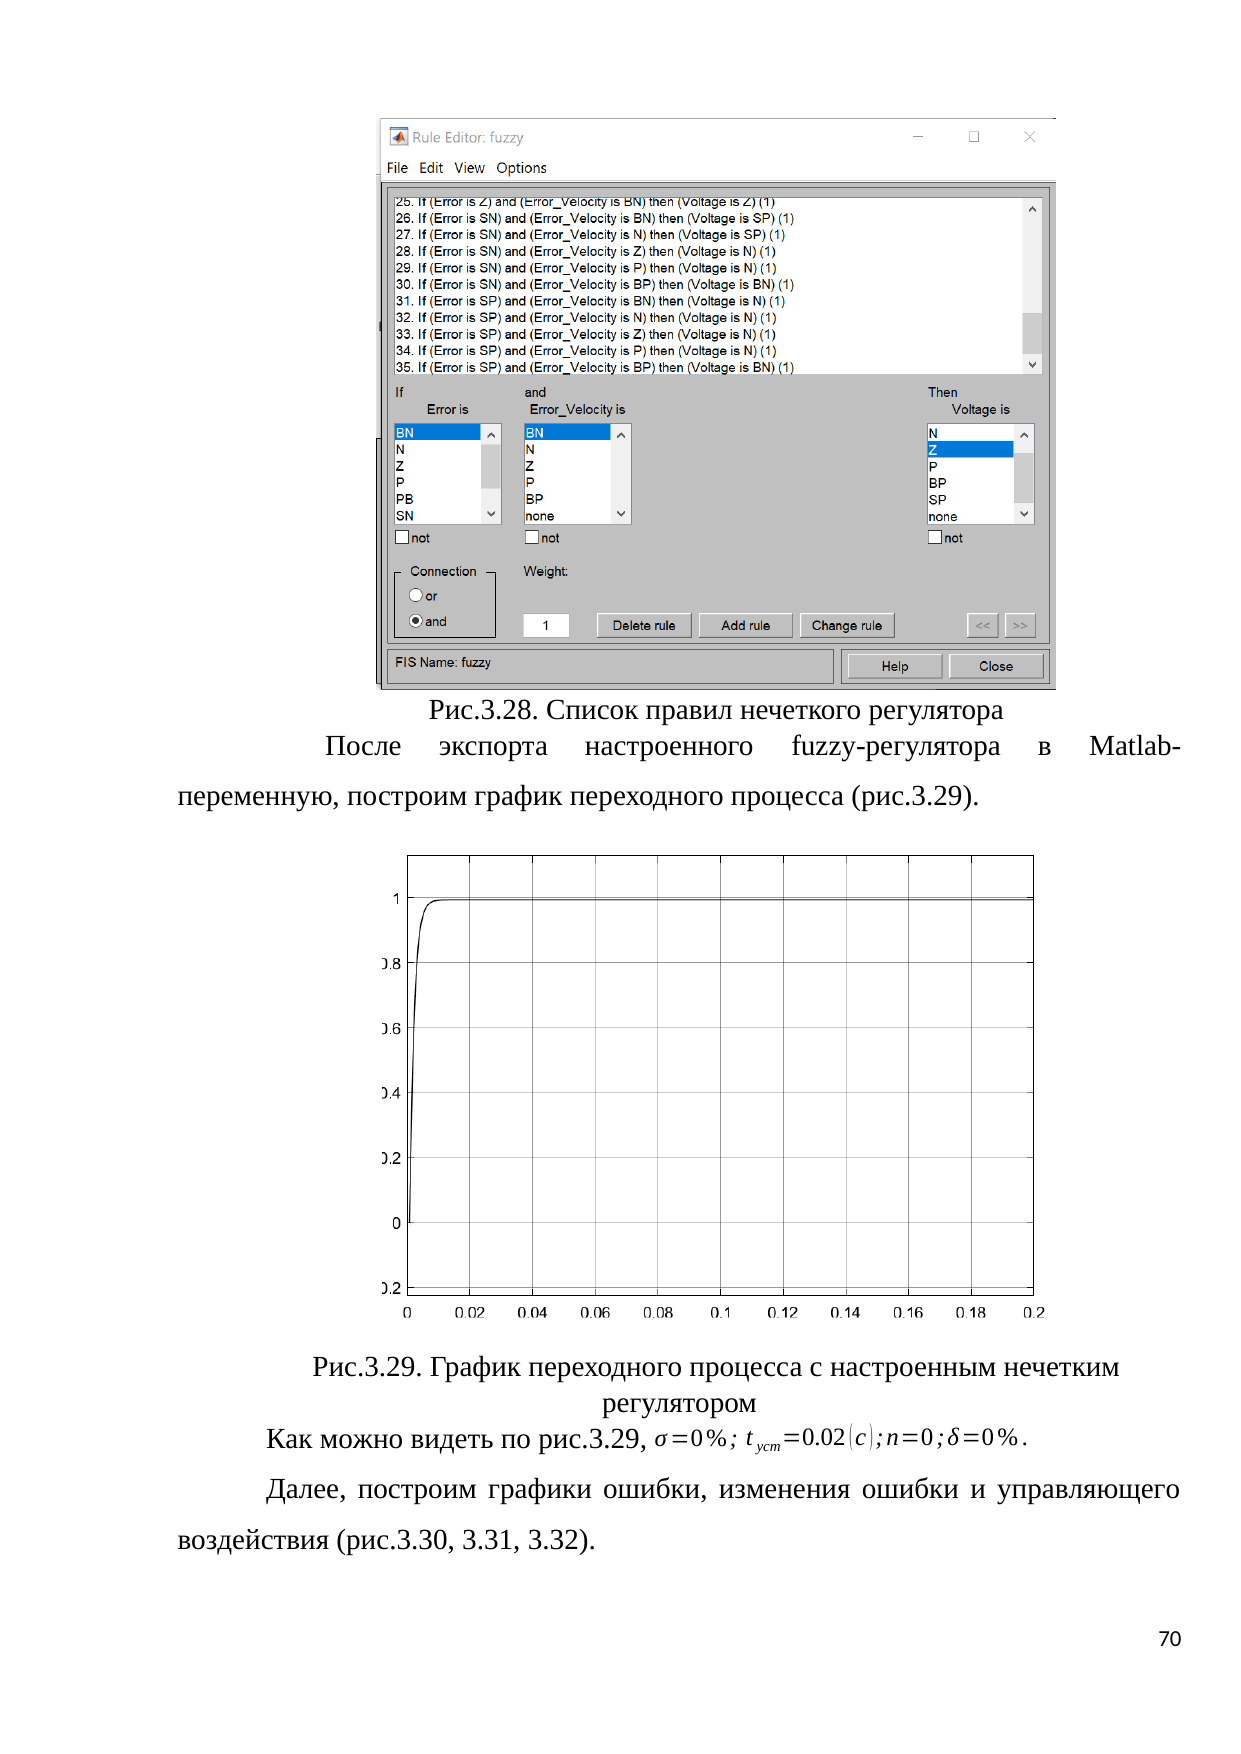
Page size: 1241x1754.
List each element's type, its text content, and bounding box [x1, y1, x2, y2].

text Рис.3.29. График переходного процесса с настроенным нечетким регулятором [177, 1349, 1181, 1419]
text Рис.3.28. Список правил нечеткого регулятора [177, 692, 1181, 725]
picture [376, 118, 1056, 690]
picture [368, 828, 1064, 1347]
text После экспорта настроенного fuzzy-регулятора в Matlab-переменную, построим график переходного процесса (рис.3.29). [177, 728, 1181, 812]
text Далее, построим графики ошибки, изменения ошибки и управляющего воздействия (рис.3.30, 3.31, 3.32). [177, 1472, 1181, 1555]
text Как можно видеть по рис.3.29, [177, 1421, 1181, 1455]
